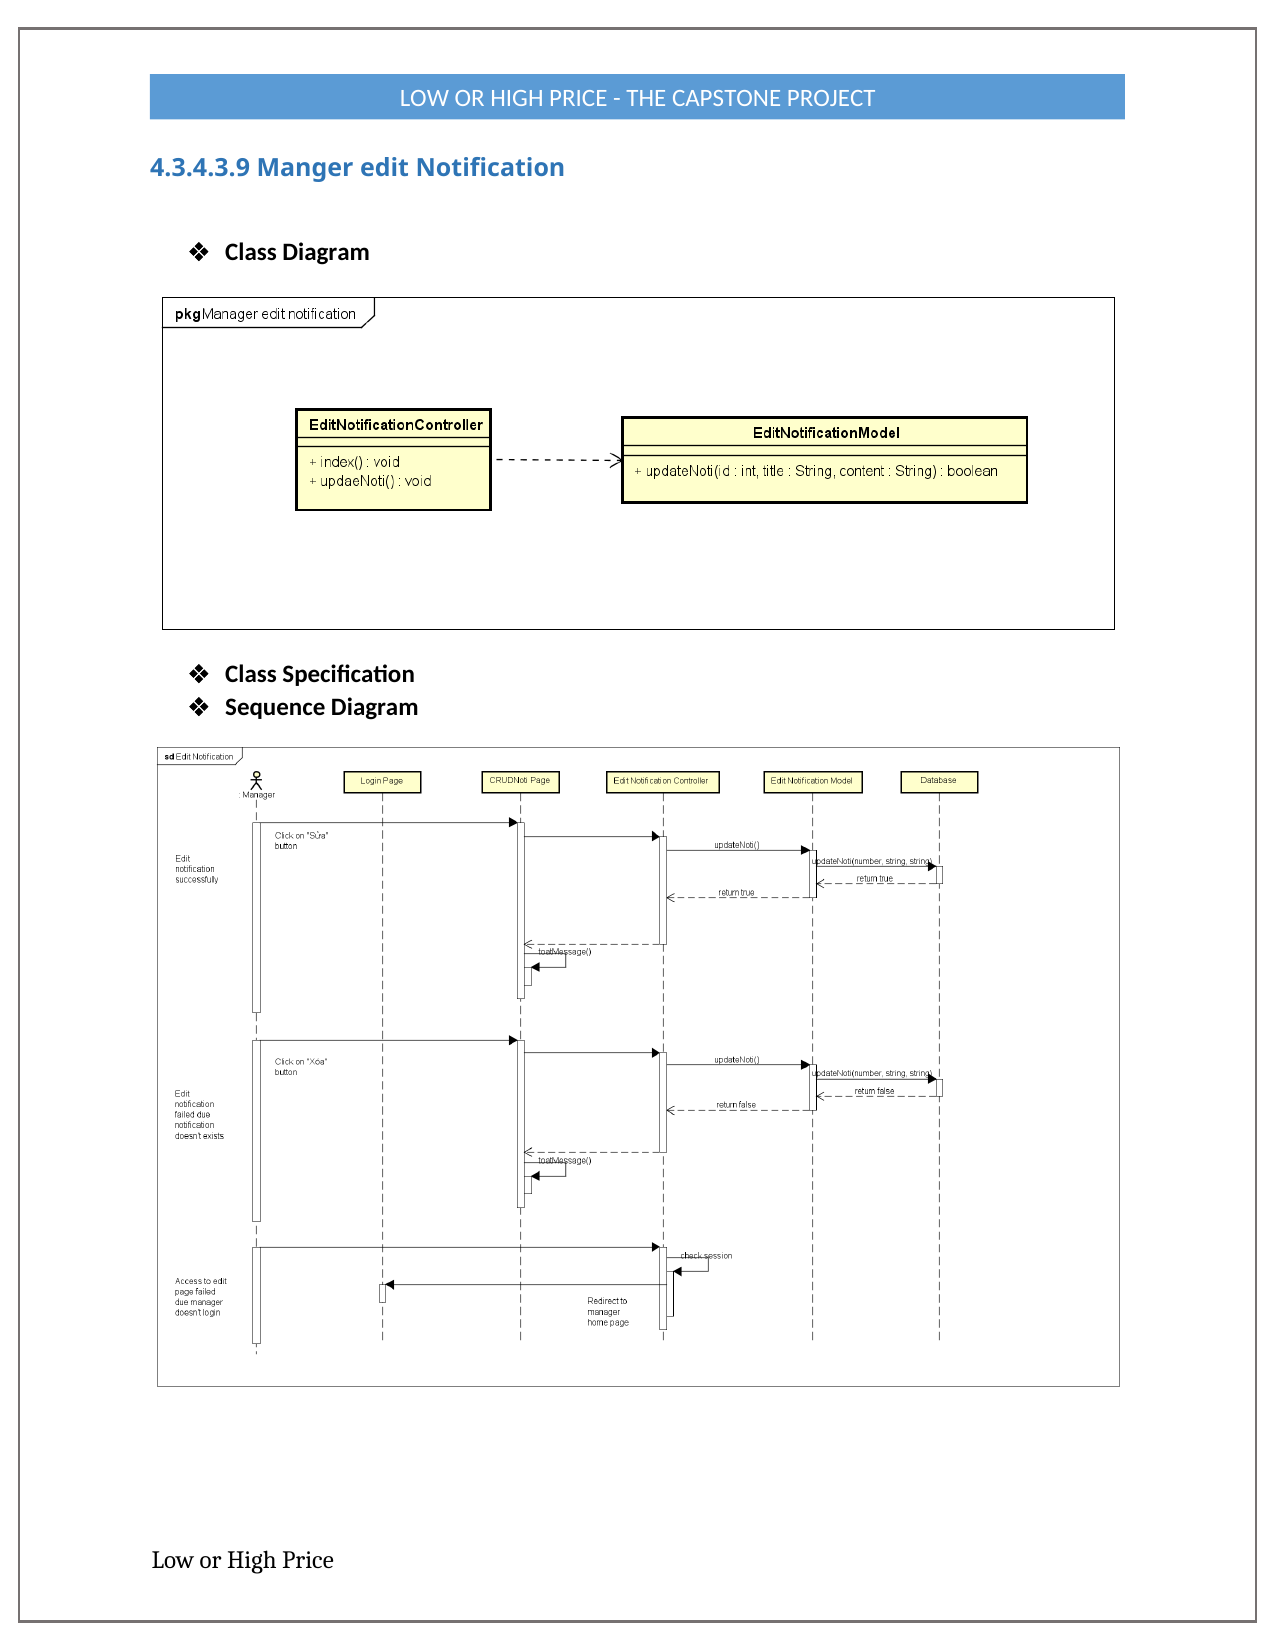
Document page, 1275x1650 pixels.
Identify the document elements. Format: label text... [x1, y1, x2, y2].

list Class Specification [187, 658, 1125, 689]
picture [150, 741, 1125, 1393]
picture [150, 286, 1125, 640]
subtitle 4.3.4.3.9 Manger edit Notification [150, 150, 1125, 184]
list Class Diagram [187, 236, 1125, 267]
list Sequence Diagram [187, 691, 1125, 722]
